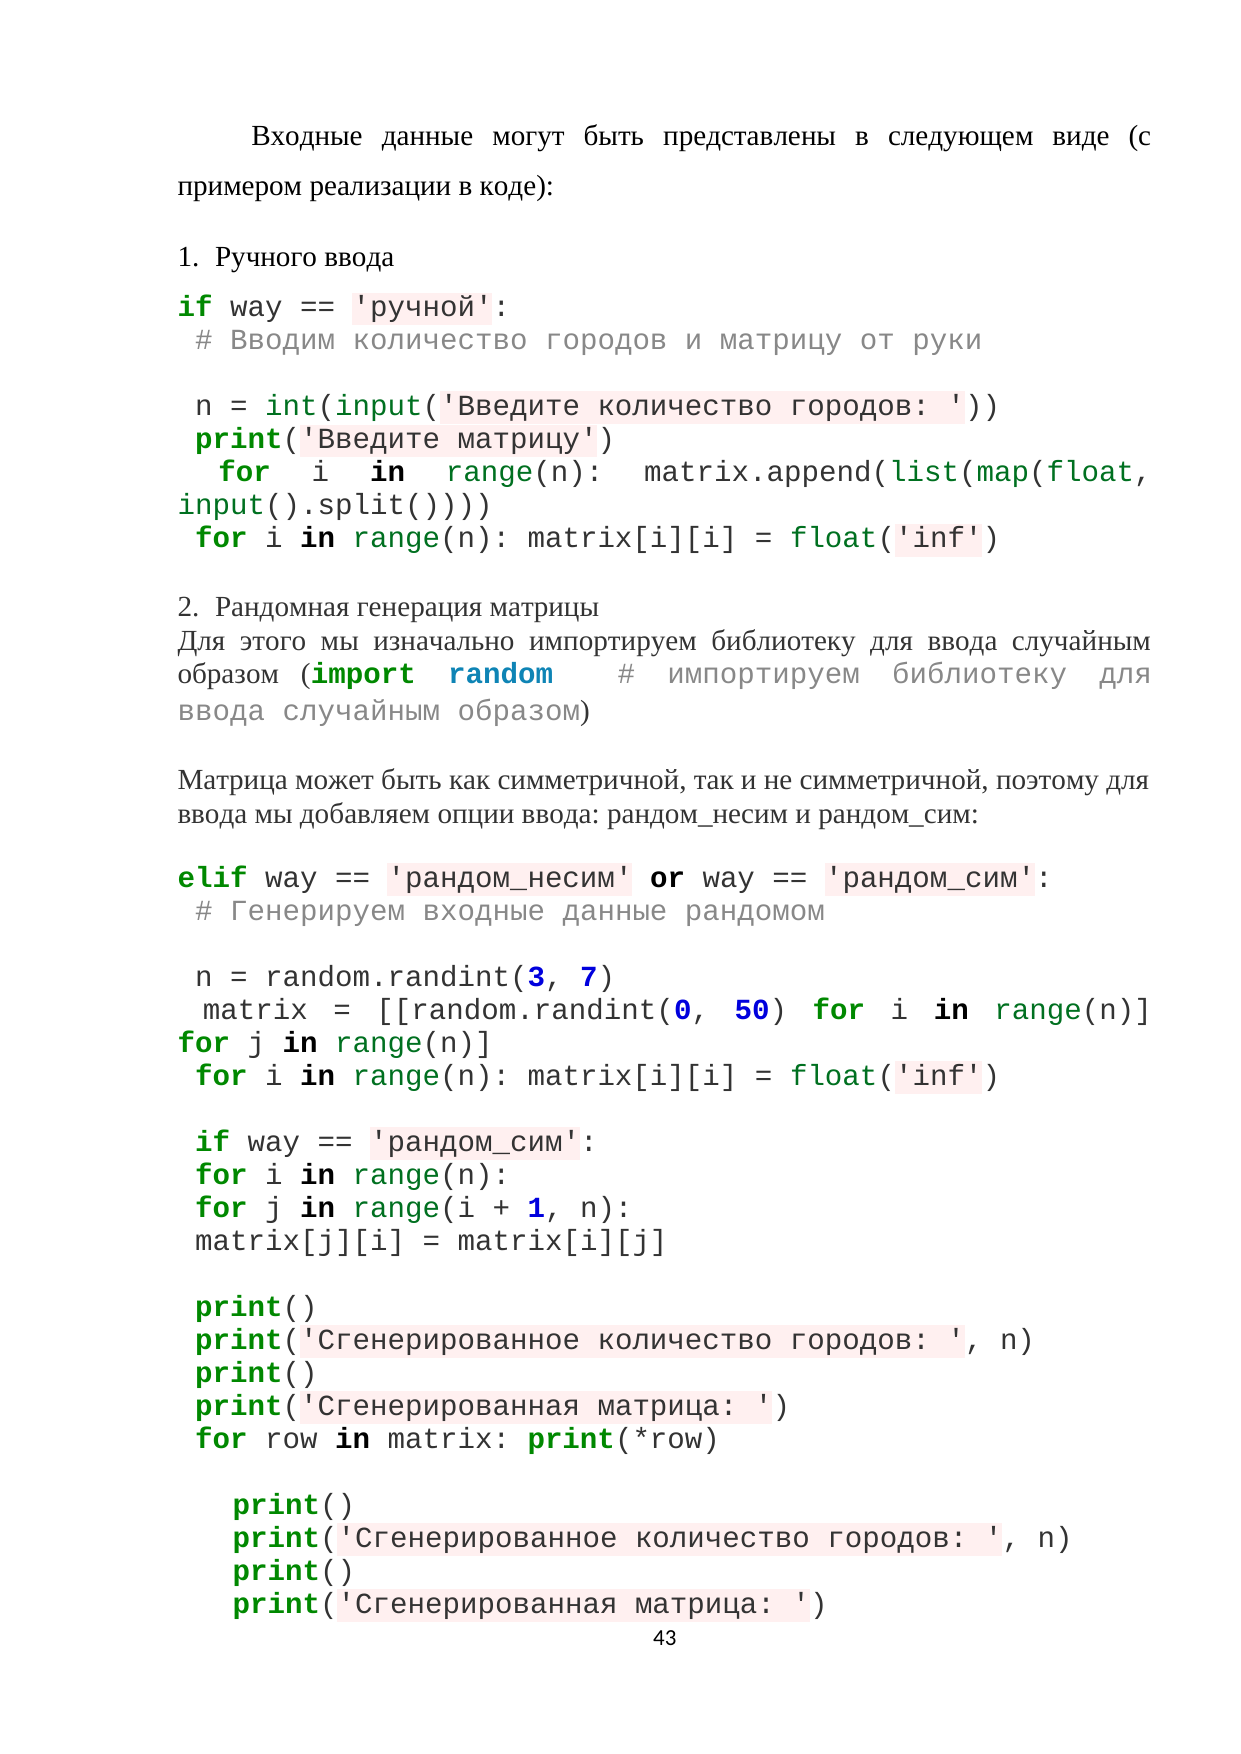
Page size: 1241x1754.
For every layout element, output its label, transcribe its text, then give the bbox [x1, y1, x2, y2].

text print('Сгенерированное количество городов: ', n) [177, 1325, 300, 1358]
text print('Сгенерированное количество городов: ', n) [965, 1325, 1152, 1358]
list print('Сгенерированное количество городов: ', n) [215, 1523, 337, 1556]
list print('Сгенерированное количество городов: ', n) [1002, 1523, 1152, 1556]
text print('Сгенерированная матрица: ') [772, 1391, 1152, 1424]
text elif way == 'рандом_несим' or way == 'рандом_сим': [632, 863, 825, 896]
text matrix = [[random.randint(0, 50) for i in range(n)] for j in range(n)] [177, 995, 1152, 1061]
text n = int(input('Введите количество городов: ')) [965, 391, 1152, 424]
text Матрица может быть как симметричной, так и не симметричной, поэтому для [177, 762, 1152, 796]
text n = random.randint(3, 7) [177, 962, 1152, 995]
text for i in range(n): matrix[i][i] = float('inf') [982, 1061, 1152, 1094]
text if way == 'рандом_сим': [177, 1127, 370, 1160]
text Для этого мы изначально импортируем библиотеку для ввода случайным образом (import random # импортируем библиотеку для ввода случайным образом) [177, 623, 1152, 729]
list print() [215, 1490, 1152, 1523]
text matrix[j][i] = matrix[i][j] [177, 1226, 1152, 1259]
text for i in range(n): matrix[i][i] = float('inf') [177, 1061, 895, 1094]
text # Генерируем входные данные рандомом [177, 896, 1152, 929]
text for i in range(n): matrix[i][i] = float('inf') [177, 523, 1152, 557]
list print('Сгенерированная матрица: ') [810, 1589, 1152, 1622]
text Входные данные могут быть представлены в следующем виде (с примером реализации в коде): [177, 118, 1152, 202]
text for i in range(n): matrix.append(list(map(float, input().split()))) [177, 457, 1152, 523]
list Ручного ввода [177, 239, 1152, 273]
list print() [215, 1556, 1152, 1589]
text # Вводим количество городов и матрицу от руки [177, 325, 1152, 358]
text elif way == 'рандом_несим' or way == 'рандом_сим': [1035, 863, 1152, 896]
text ввода мы добавляем опции ввода: рандом_несим и рандом_сим: [177, 796, 1152, 829]
text for row in matrix: print(*row) [177, 1424, 1152, 1457]
text elif way == 'рандом_несим' or way == 'рандом_сим': [177, 863, 387, 896]
text print('Введите матрицу') [177, 424, 1152, 457]
text print() [177, 1358, 1152, 1391]
list Рандомная генерация матрицы [177, 589, 1152, 623]
text print('Сгенерированная матрица: ') [177, 1391, 300, 1424]
text for j in range(i + 1, n): [177, 1193, 1152, 1226]
list print('Сгенерированная матрица: ') [215, 1589, 337, 1622]
text if way == 'рандом_сим': [580, 1127, 1152, 1160]
text if way == 'ручной': [177, 292, 1152, 325]
text n = int(input('Введите количество городов: ')) [177, 391, 440, 424]
text print() [177, 1292, 1152, 1325]
text for i in range(n): [177, 1160, 1152, 1193]
